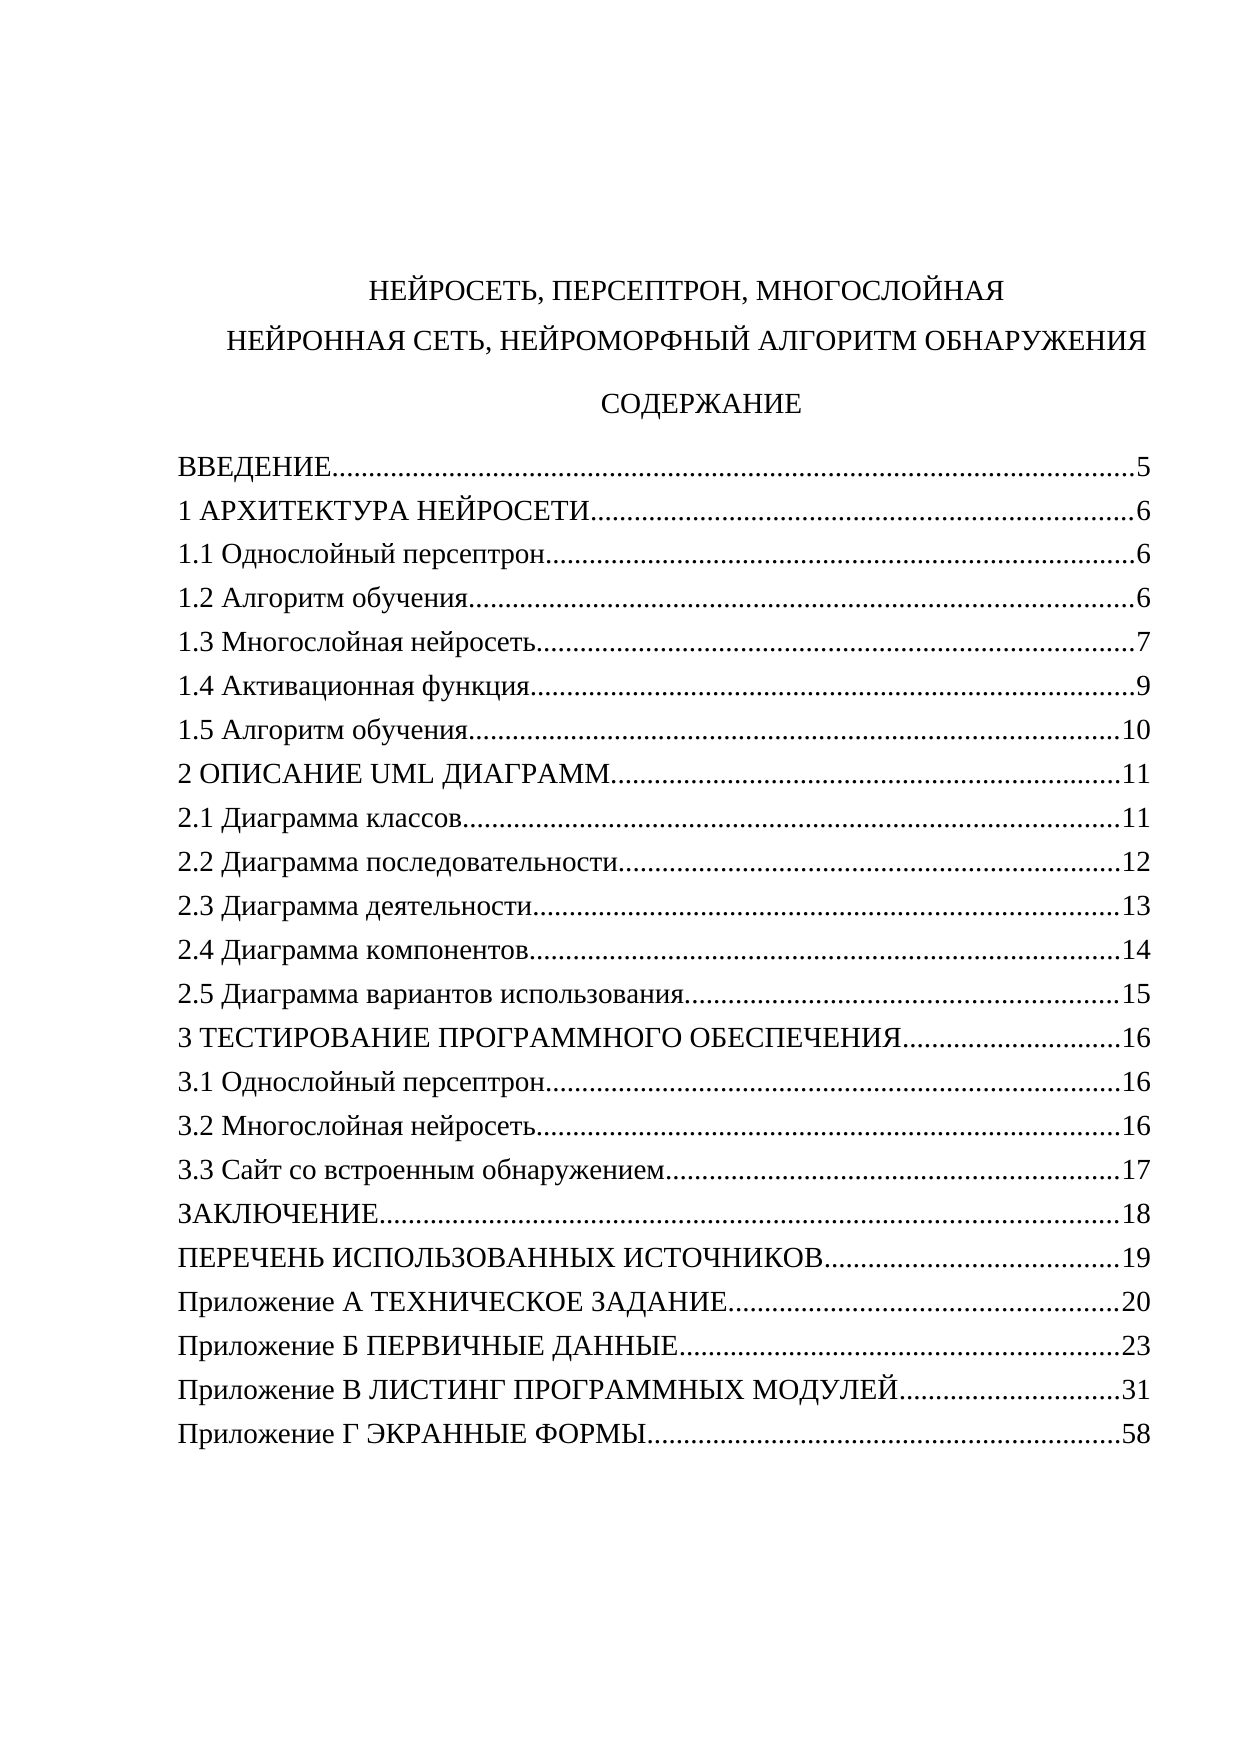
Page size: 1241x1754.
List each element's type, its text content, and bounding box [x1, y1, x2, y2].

subtitle НЕЙРОННАЯ СЕТЬ, НЕЙРОМОРФНЫЙ АЛГОРИТМ ОБНАРУЖЕНИЯ [177, 323, 1152, 357]
subtitle НЕЙРОСЕТЬ, ПЕРСЕПТРОН, МНОГОСЛОЙНАЯ [177, 273, 1152, 306]
